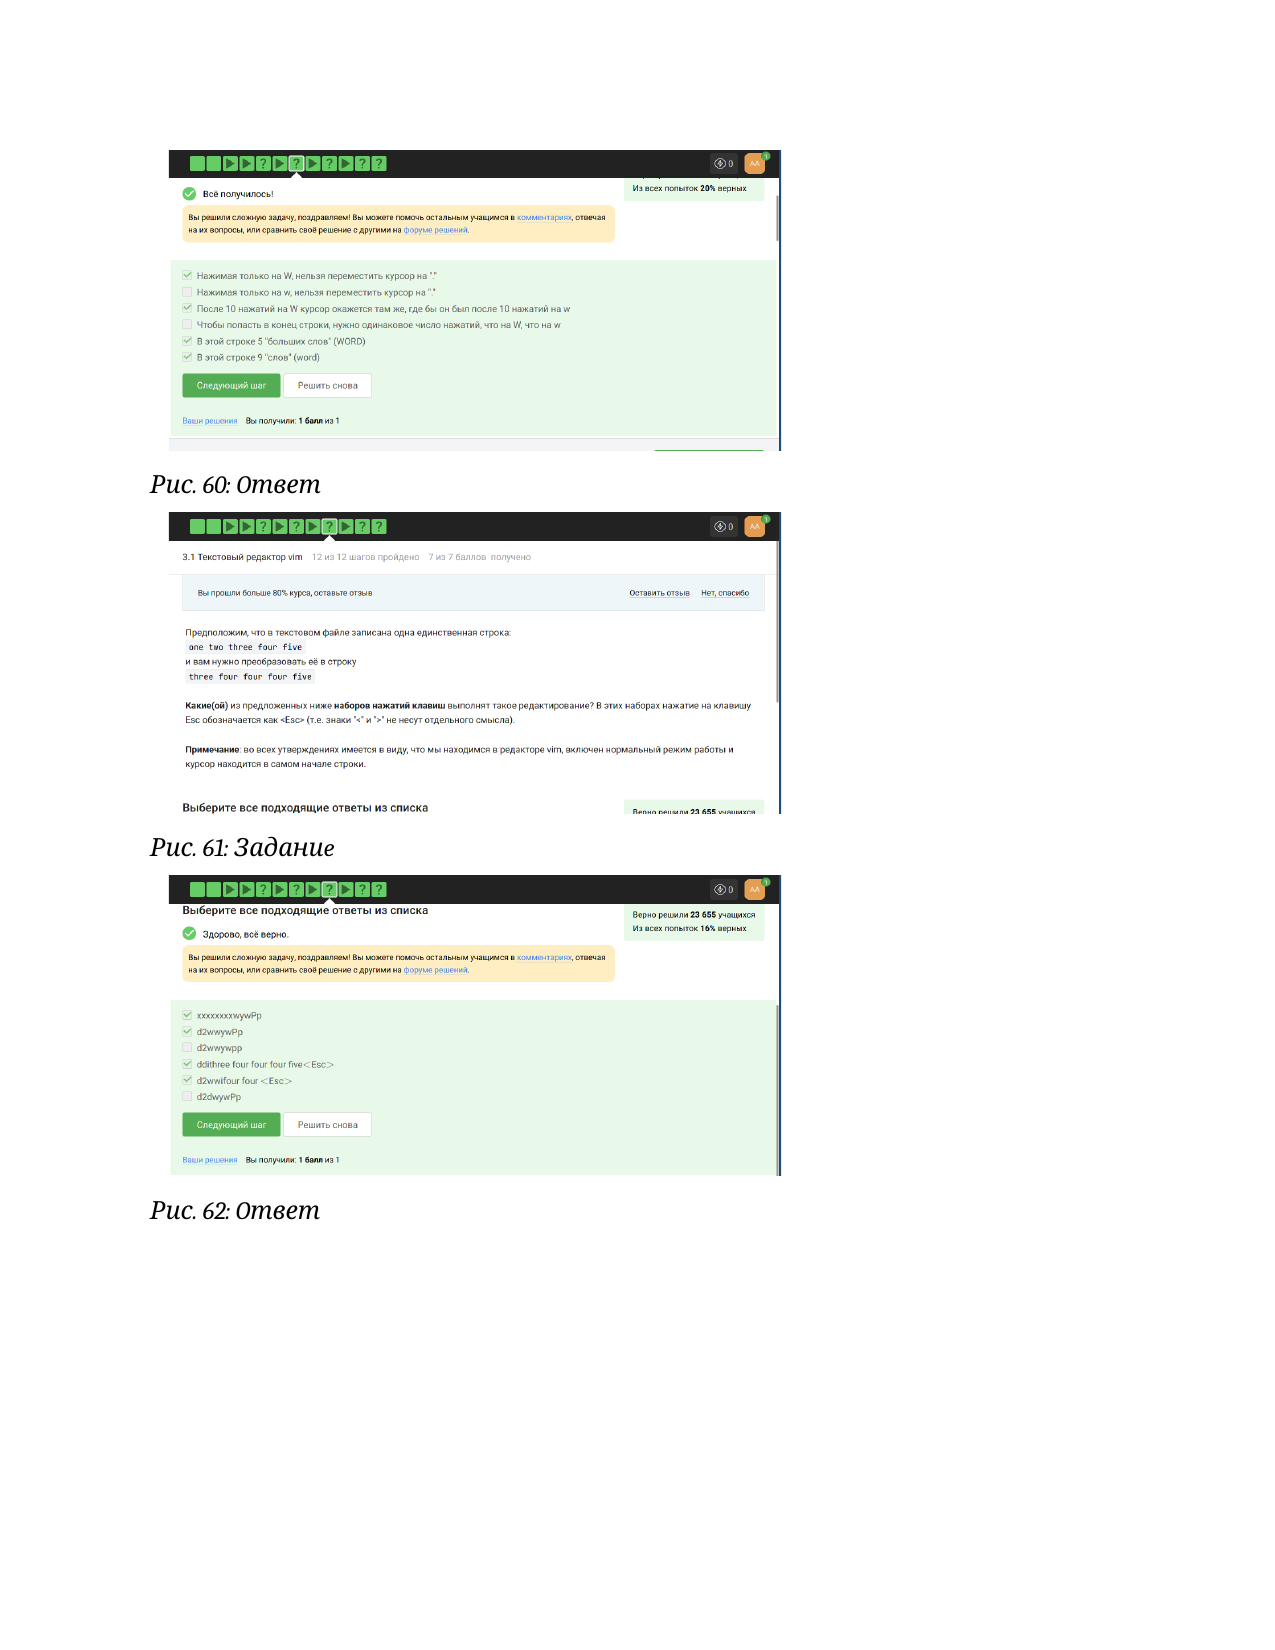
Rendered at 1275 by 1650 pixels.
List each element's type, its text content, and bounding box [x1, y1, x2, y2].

text Рис. 61: Заданиe [150, 834, 1125, 863]
picture [168, 150, 782, 451]
text Рис. 62: Oтвет [150, 1197, 1125, 1226]
picture [168, 875, 782, 1176]
picture [168, 512, 782, 814]
text Рис. 60: Oтвет [150, 471, 1125, 500]
